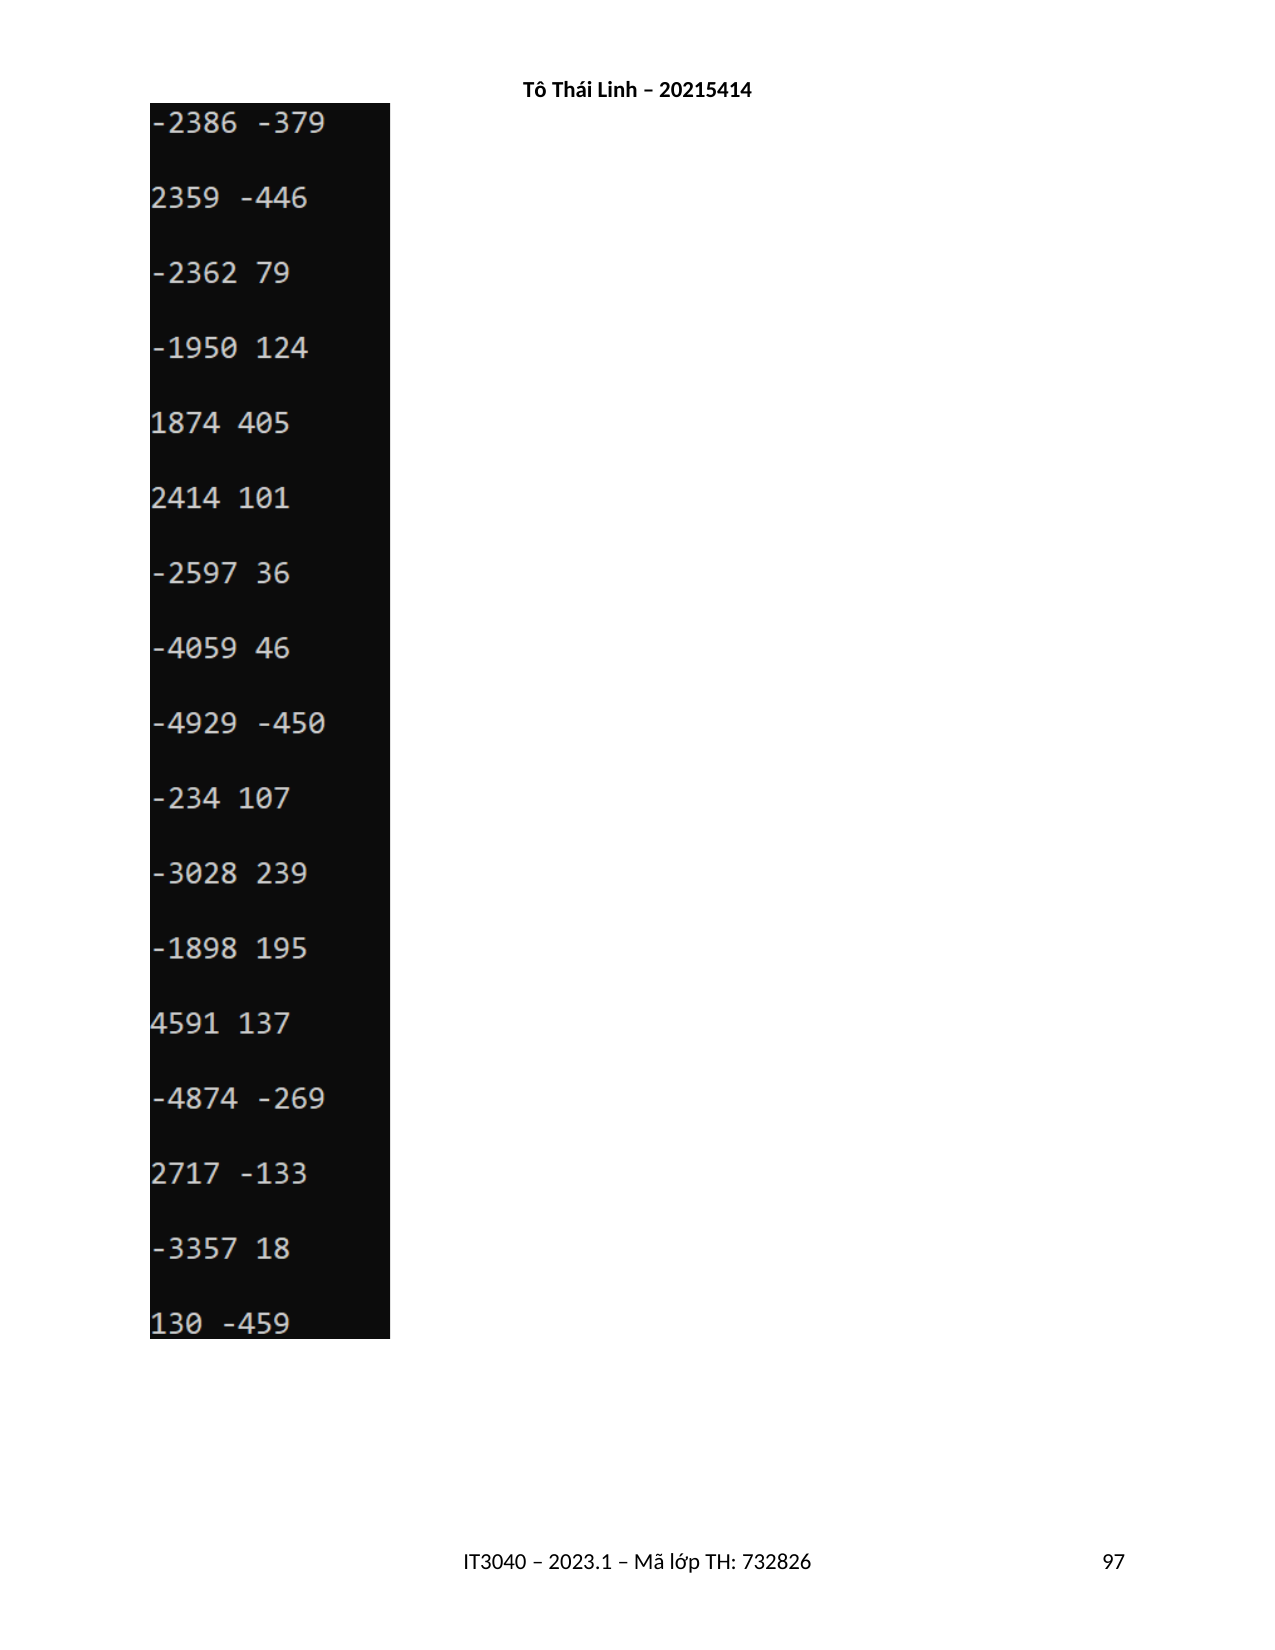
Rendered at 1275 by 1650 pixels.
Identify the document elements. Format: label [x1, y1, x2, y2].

picture [150, 103, 390, 1339]
